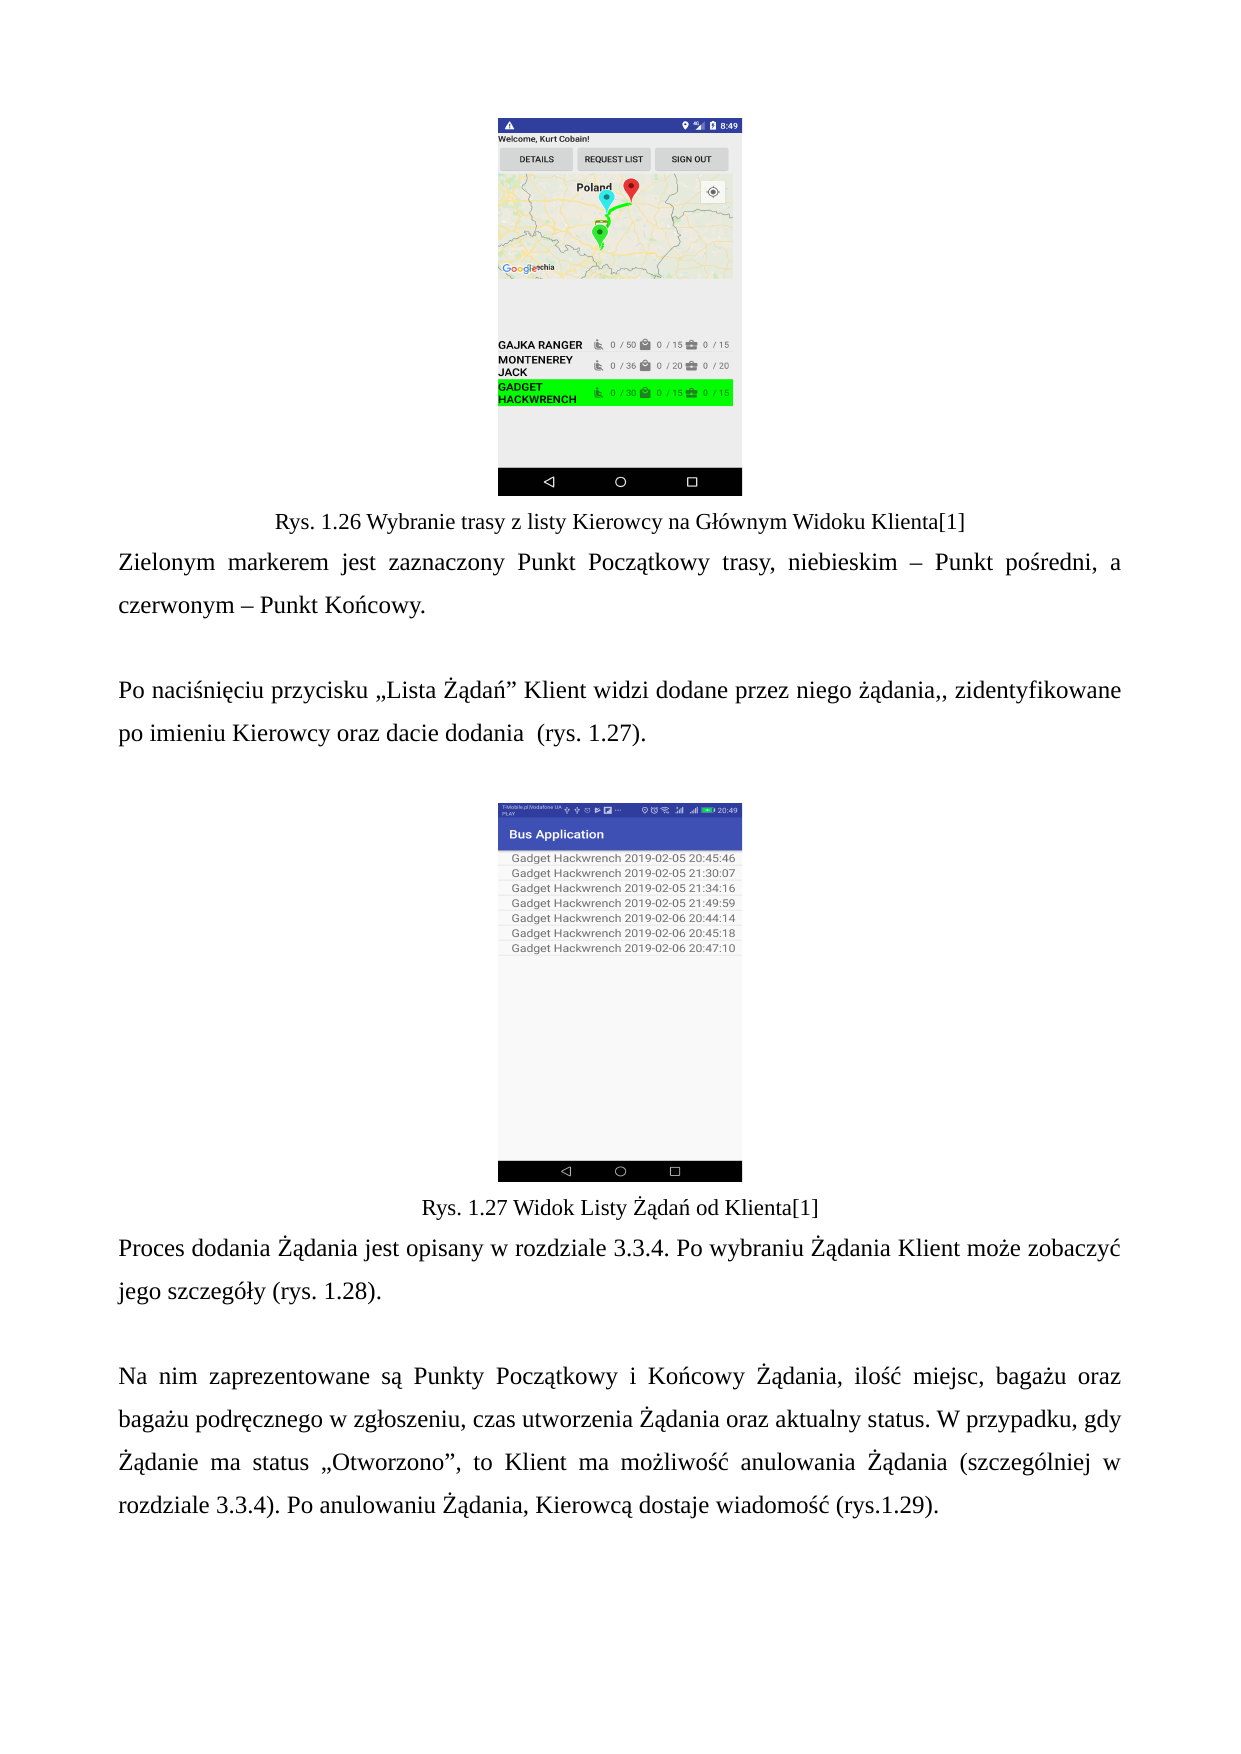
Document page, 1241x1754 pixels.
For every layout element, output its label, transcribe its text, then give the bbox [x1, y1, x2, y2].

text Na nim zaprezentowane są Punkty Początkowy i Końcowy Żądania, ilość miejsc, bagażu oraz bagażu podręcznego w zgłoszeniu, czas utworzenia Żądania oraz aktualny status. W przypadku, gdy Żądanie ma status „Otworzono”, to Klient ma możliwość anulowania Żądania (szczególniej w rozdziale 3.3.4). Po anulowaniu Żądania, Kierowcą dostaje wiadomość (rys.1.29). [118, 1361, 1122, 1519]
text Proces dodania Żądania jest opisany w rozdziale 3.3.4. Po wybraniu Żądania Klient może zobaczyć jego szczegóły (rys. 1.28). [118, 1233, 1122, 1304]
picture [498, 803, 743, 1182]
text Zielonym markerem jest zaznaczony Punkt Początkowy trasy, niebieskim – Punkt pośredni, a czerwonym – Punkt Końcowy. [118, 547, 1122, 619]
text Po naciśnięciu przycisku „Lista Żądań” Klient widzi dodane przez niego żądania,, zidentyfikowane po imieniu Kierowcy oraz dacie dodania (rys. 1.27). [118, 675, 1122, 747]
text Rys. 1.26 Wybranie trasy z listy Kierowcy na Głównym Widoku Klienta[1] [118, 508, 1122, 535]
picture [498, 118, 743, 496]
text Rys. 1.27 Widok Listy Żądań od Klienta[1] [118, 1194, 1122, 1220]
